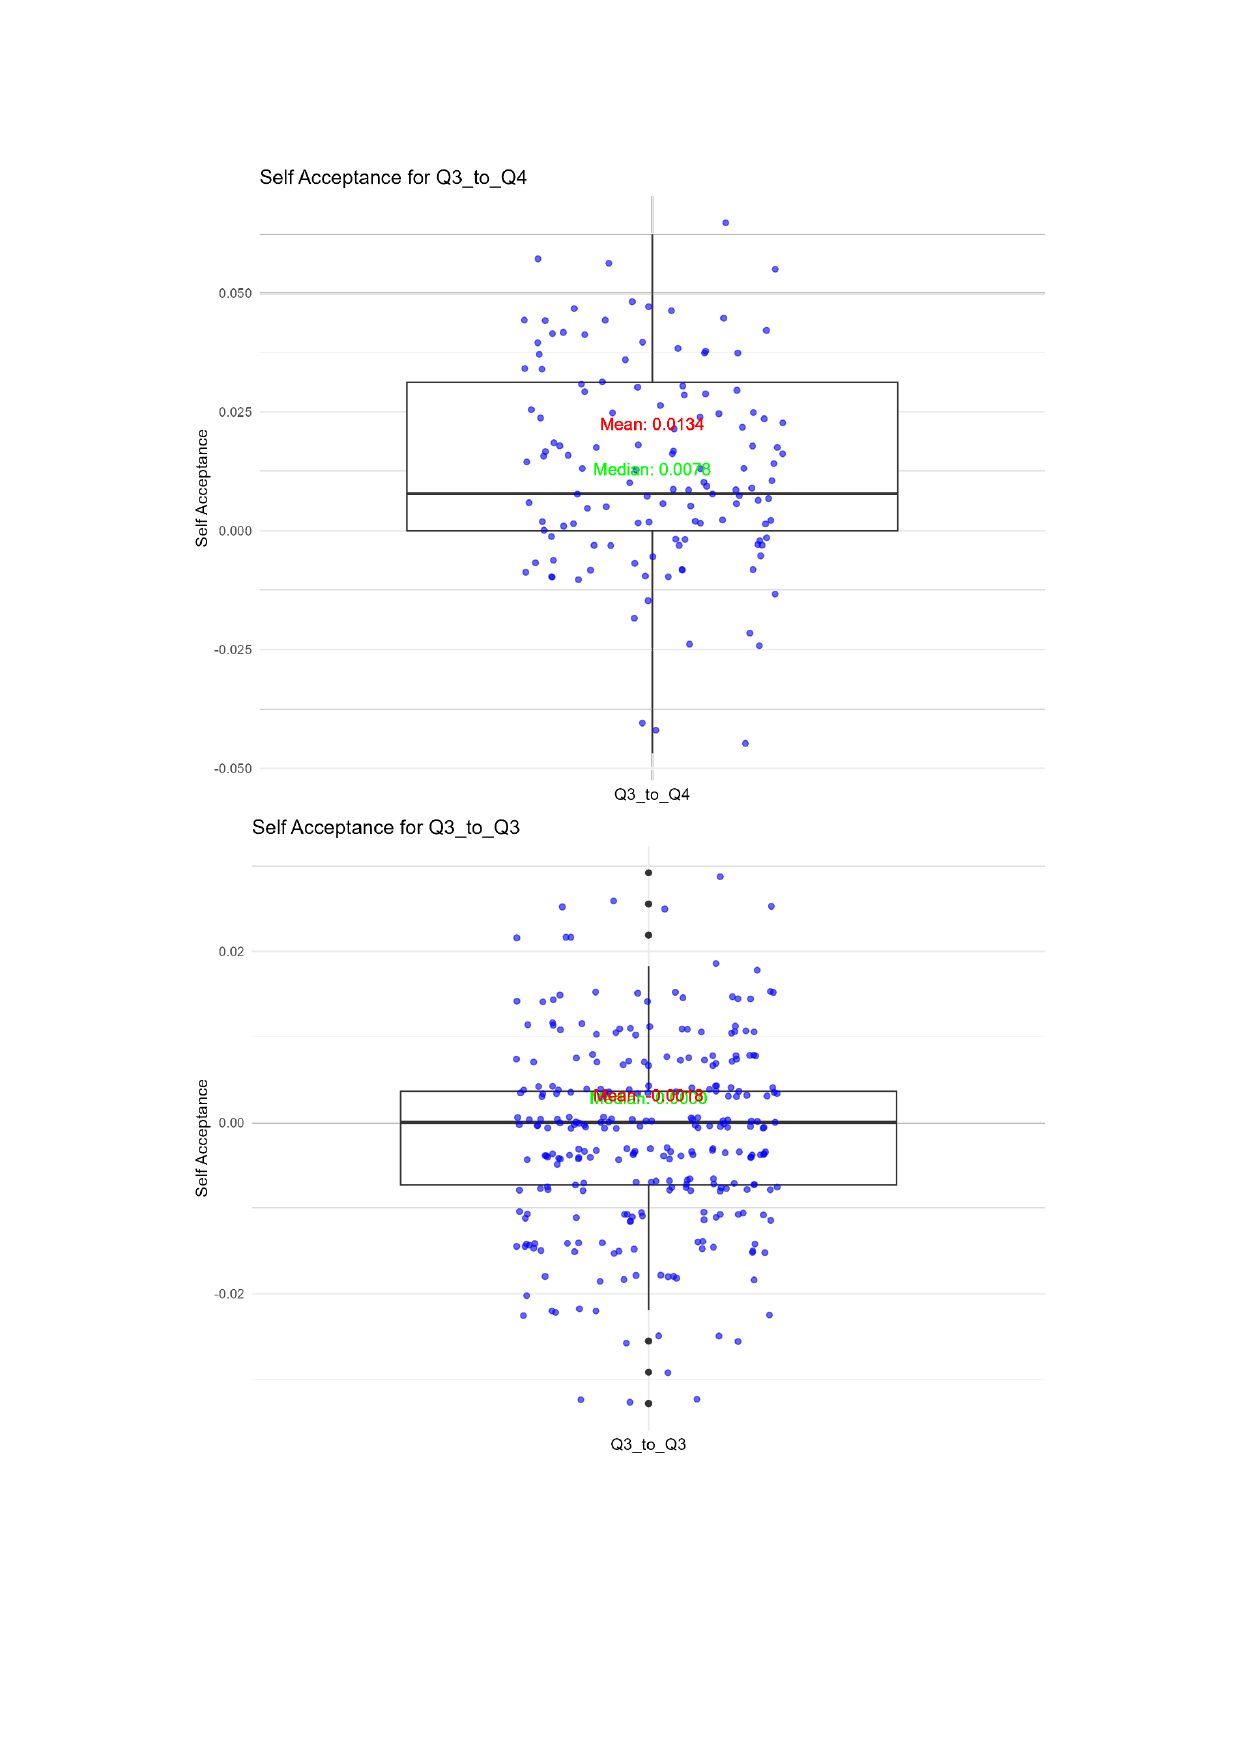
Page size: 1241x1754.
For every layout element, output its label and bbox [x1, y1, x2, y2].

picture [187, 812, 1053, 1461]
picture [187, 162, 1053, 811]
